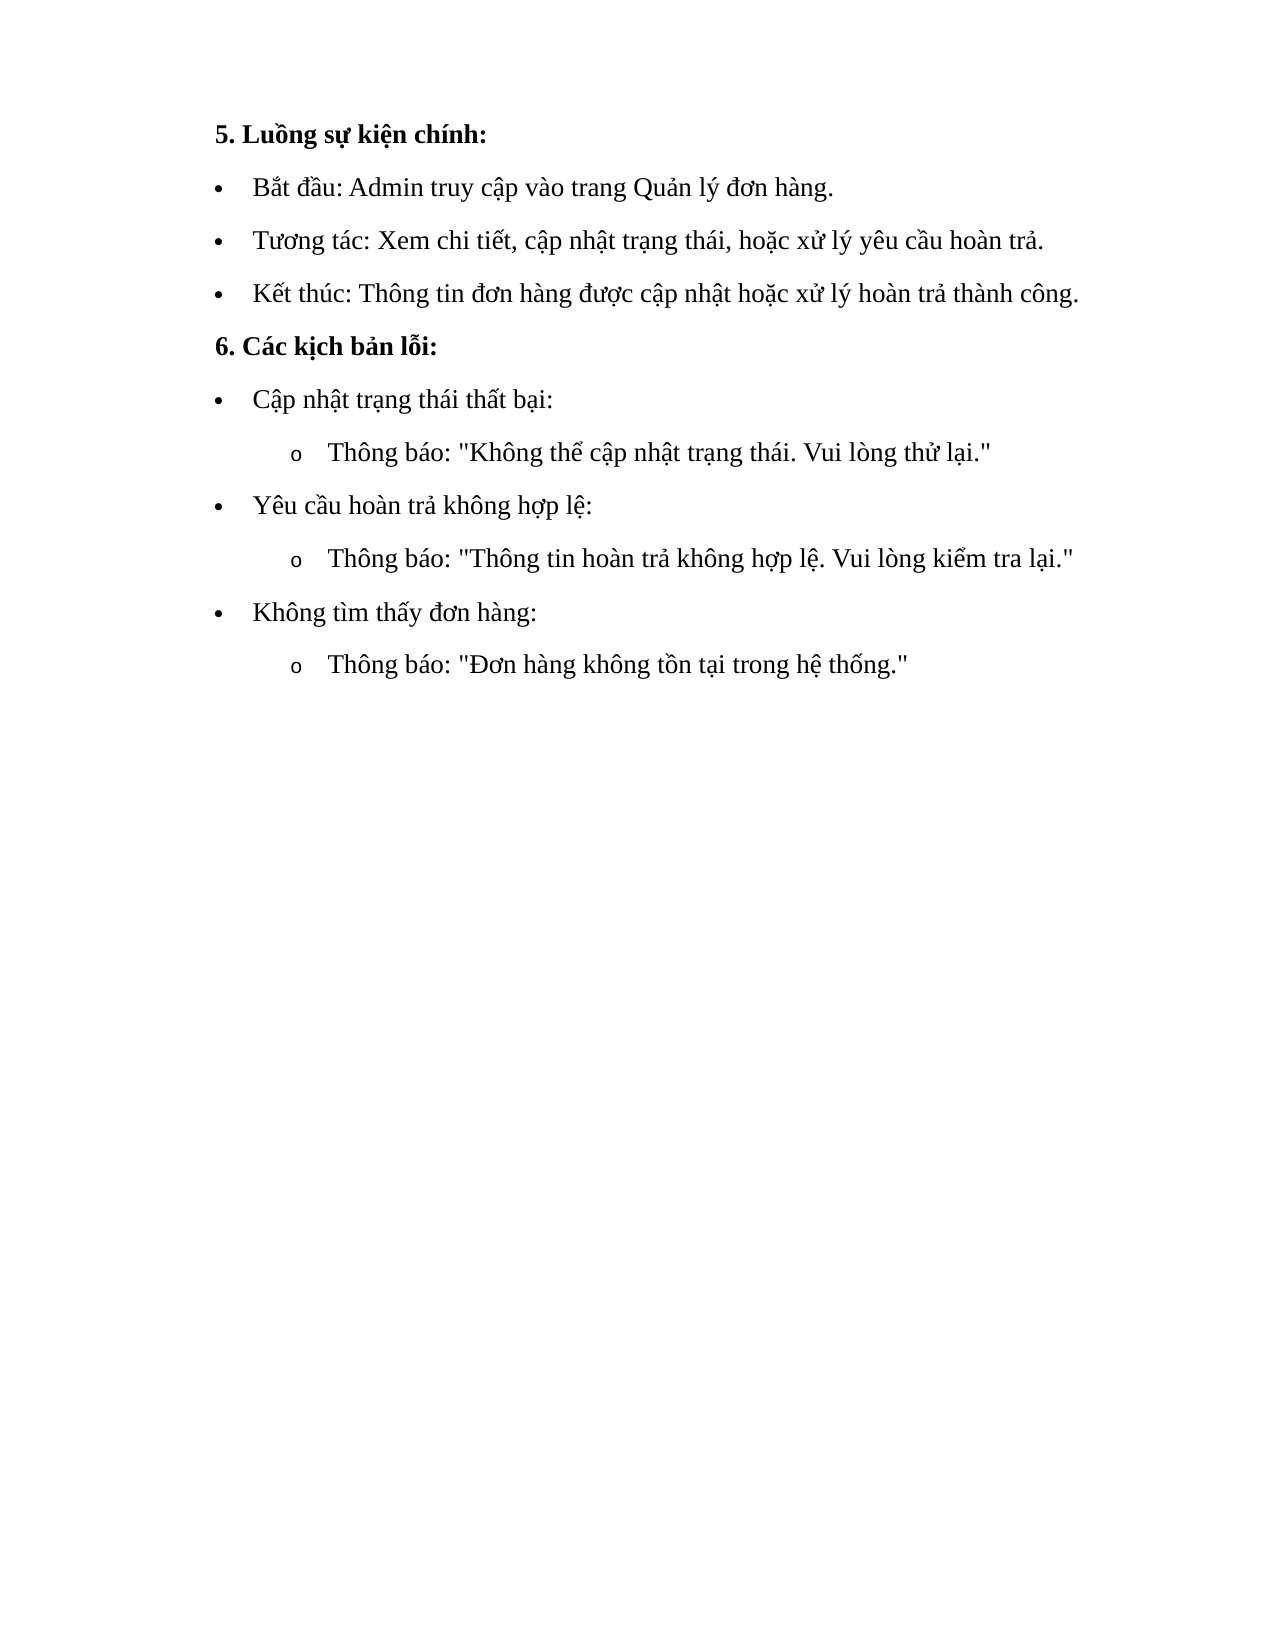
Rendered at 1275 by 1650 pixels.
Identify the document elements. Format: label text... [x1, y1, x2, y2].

list Thông báo: "Không thể cập nhật trạng thái. Vui lòng thử lại." [290, 436, 1157, 467]
text 6. Các kịch bản lỗi: [215, 330, 1157, 361]
list Không tìm thấy đơn hàng: [215, 596, 1157, 627]
text 5. Luồng sự kiện chính: [215, 118, 1157, 149]
list Tương tác: Xem chi tiết, cập nhật trạng thái, hoặc xử lý yêu cầu hoàn trả. [215, 224, 1157, 255]
list Thông báo: "Thông tin hoàn trả không hợp lệ. Vui lòng kiểm tra lại." [290, 542, 1157, 574]
list Thông báo: "Đơn hàng không tồn tại trong hệ thống." [290, 648, 1157, 680]
list Bắt đầu: Admin truy cập vào trang Quản lý đơn hàng. [215, 171, 1157, 202]
list Kết thúc: Thông tin đơn hàng được cập nhật hoặc xử lý hoàn trả thành công. [215, 277, 1157, 308]
list Yêu cầu hoàn trả không hợp lệ: [215, 489, 1157, 520]
list Cập nhật trạng thái thất bại: [215, 383, 1157, 414]
